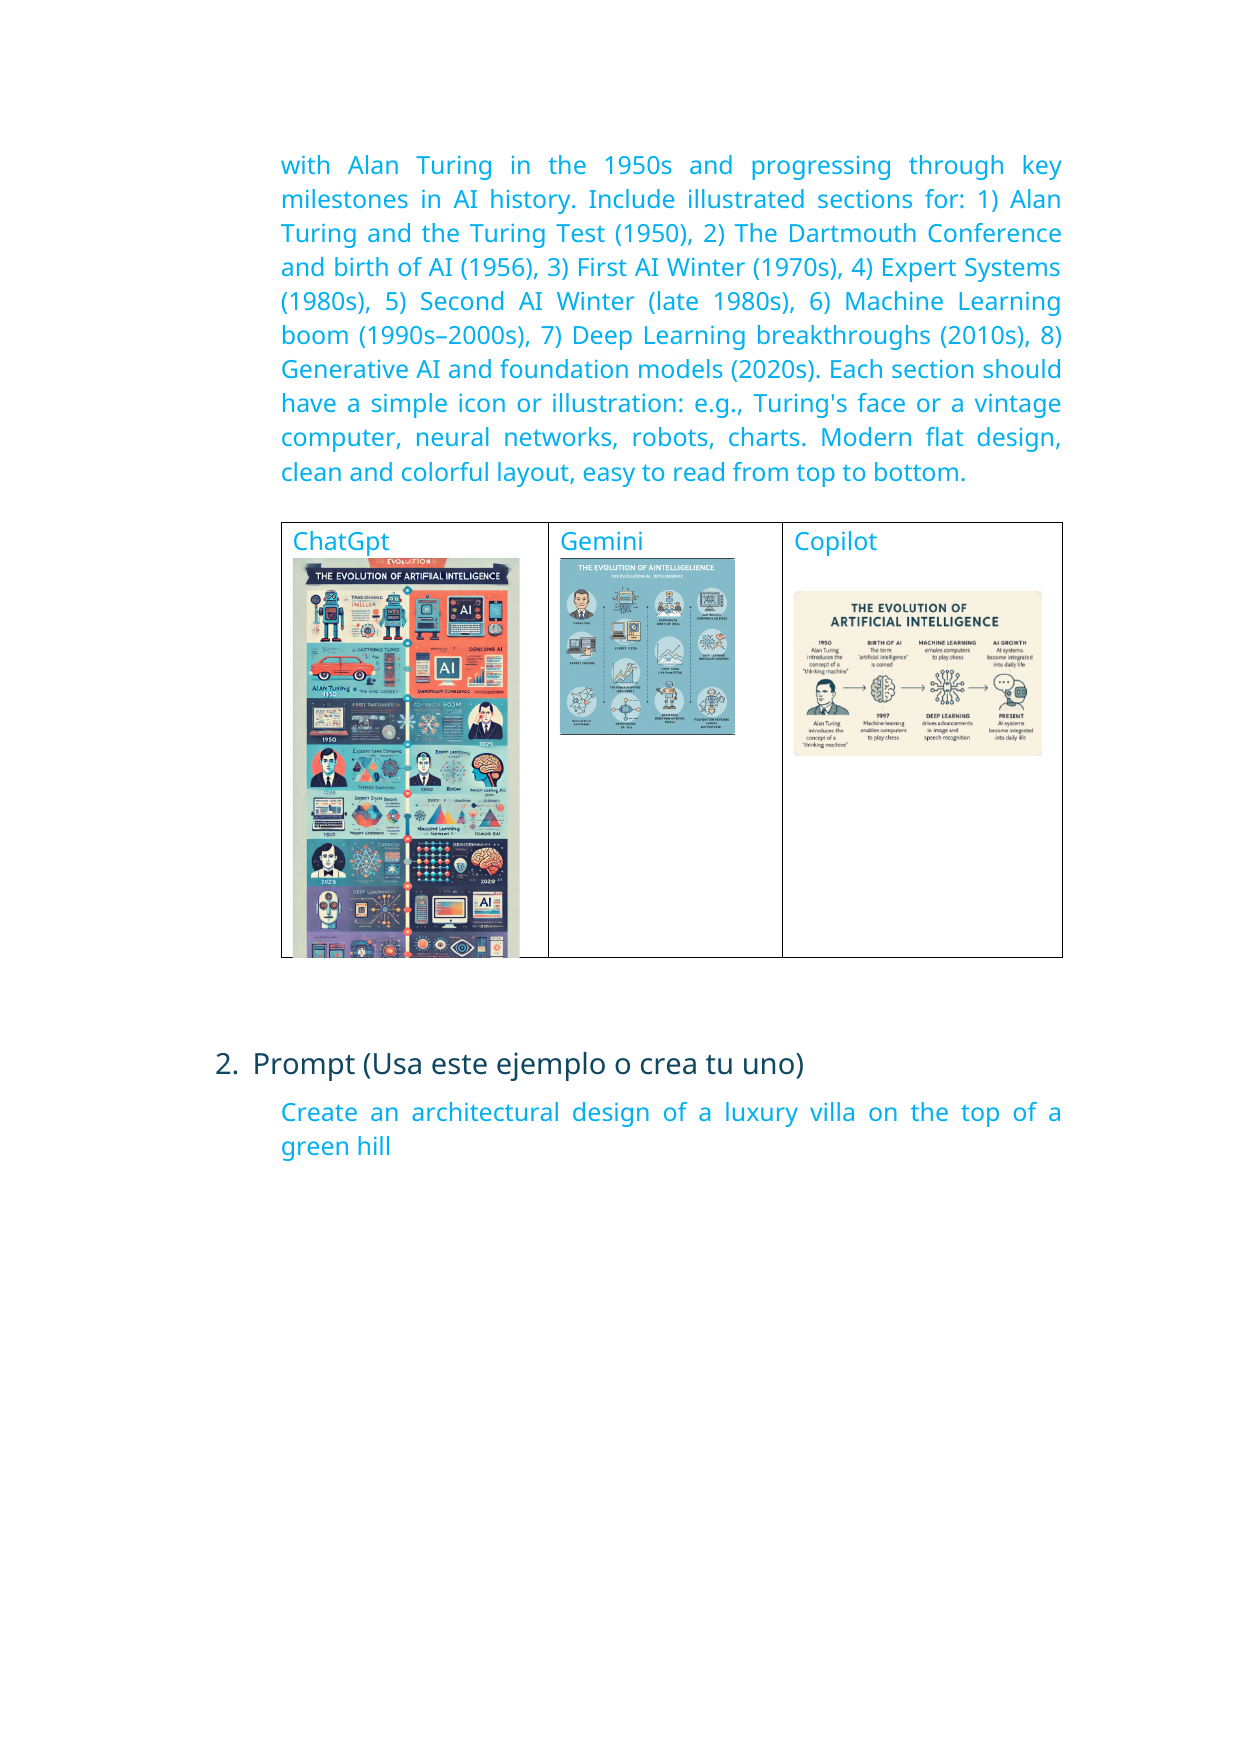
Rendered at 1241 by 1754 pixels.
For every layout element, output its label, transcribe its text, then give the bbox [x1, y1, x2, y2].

picture [559, 557, 735, 735]
subtitle Prompt (Usa este ejemplo o crea tu uno) [215, 1043, 1063, 1083]
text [281, 148, 1063, 488]
text Create an architectural design of a luxury villa on the top of a green hill [281, 1094, 1063, 1162]
table_header Gemini [549, 523, 782, 957]
picture [793, 591, 1042, 756]
table_header Copilot [783, 523, 1062, 957]
picture [292, 557, 520, 958]
table_header ChatGpt [282, 523, 548, 957]
